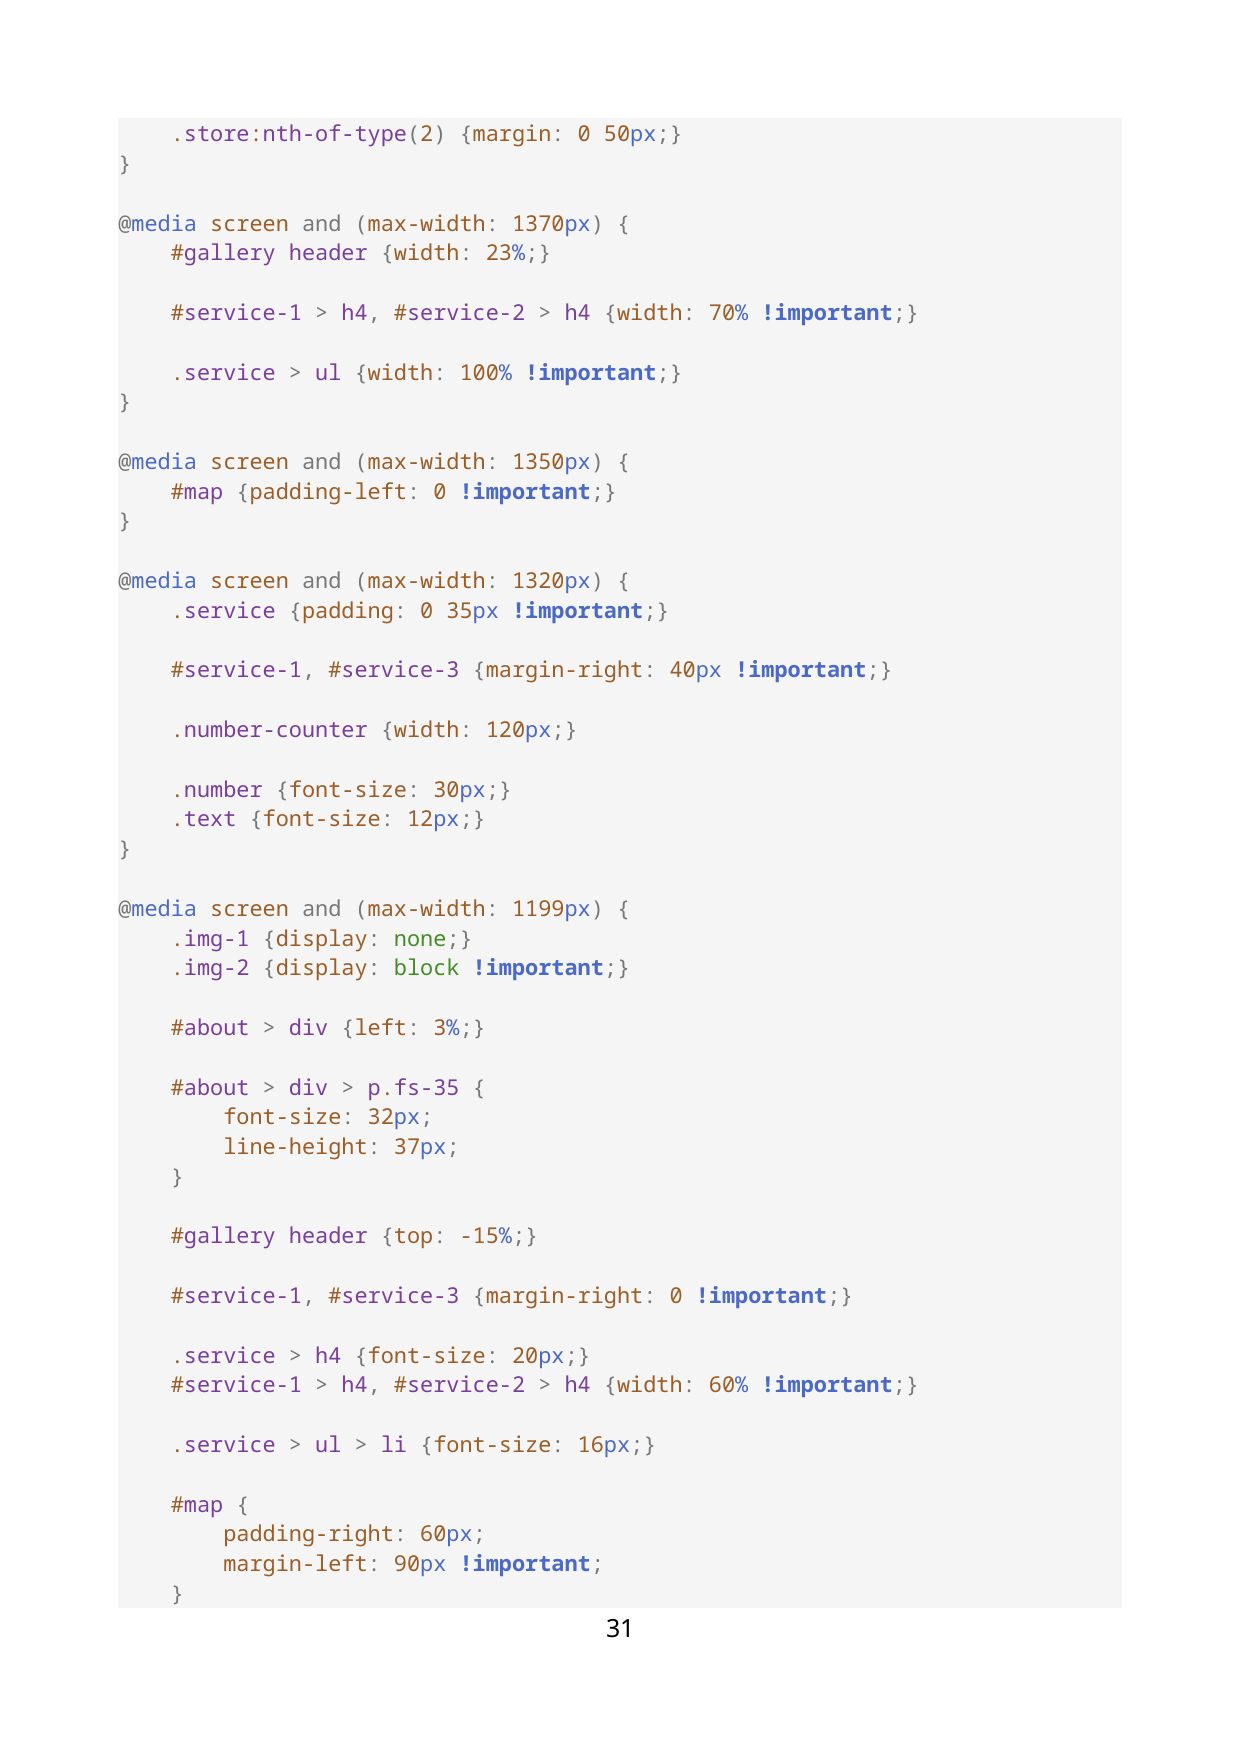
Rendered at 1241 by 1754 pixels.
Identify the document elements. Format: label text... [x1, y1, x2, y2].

text .text {font-size: 12px;} [118, 803, 1122, 833]
text } [118, 386, 1122, 416]
text .service > ul {width: 100% !important;} [118, 356, 1122, 386]
text .number-counter {width: 120px;} [118, 714, 1122, 744]
text #map { [118, 1488, 1122, 1518]
text #about > div > p.fs-35 { [118, 1071, 1122, 1101]
text #map {padding-left: 0 !important;} [118, 476, 1122, 505]
text .service > ul > li {font-size: 16px;} [118, 1429, 1122, 1459]
text .img-1 {display: none;} [118, 922, 1122, 952]
text @media screen and (max-width: 1320px) { [118, 565, 1122, 595]
text .number {font-size: 30px;} [118, 773, 1122, 803]
text .service > h4 {font-size: 20px;} [118, 1339, 1122, 1369]
text font-size: 32px; [118, 1101, 1122, 1131]
text } [118, 1161, 1122, 1191]
text #gallery header {top: -15%;} [118, 1220, 1122, 1250]
text #service-1, #service-3 {margin-right: 0 !important;} [118, 1280, 1122, 1310]
text .store:nth-of-type(2) {margin: 0 50px;} [118, 118, 1122, 148]
text #service-1 > h4, #service-2 > h4 {width: 70% !important;} [118, 297, 1122, 327]
text } [118, 148, 1122, 178]
text #gallery header {width: 23%;} [118, 237, 1122, 267]
text .service {padding: 0 35px !important;} [118, 595, 1122, 624]
text @media screen and (max-width: 1350px) { [118, 446, 1122, 476]
text margin-left: 90px !important; [118, 1548, 1122, 1578]
text #service-1, #service-3 {margin-right: 40px !important;} [118, 654, 1122, 684]
text padding-right: 60px; [118, 1518, 1122, 1548]
text @media screen and (max-width: 1199px) { [118, 893, 1122, 922]
text #service-1 > h4, #service-2 > h4 {width: 60% !important;} [118, 1369, 1122, 1399]
text line-height: 37px; [118, 1131, 1122, 1161]
text @media screen and (max-width: 1370px) { [118, 207, 1122, 237]
text #about > div {left: 3%;} [118, 1012, 1122, 1042]
text } [118, 1578, 1122, 1608]
text } [118, 833, 1122, 863]
text } [118, 505, 1122, 535]
text .img-2 {display: block !important;} [118, 952, 1122, 982]
